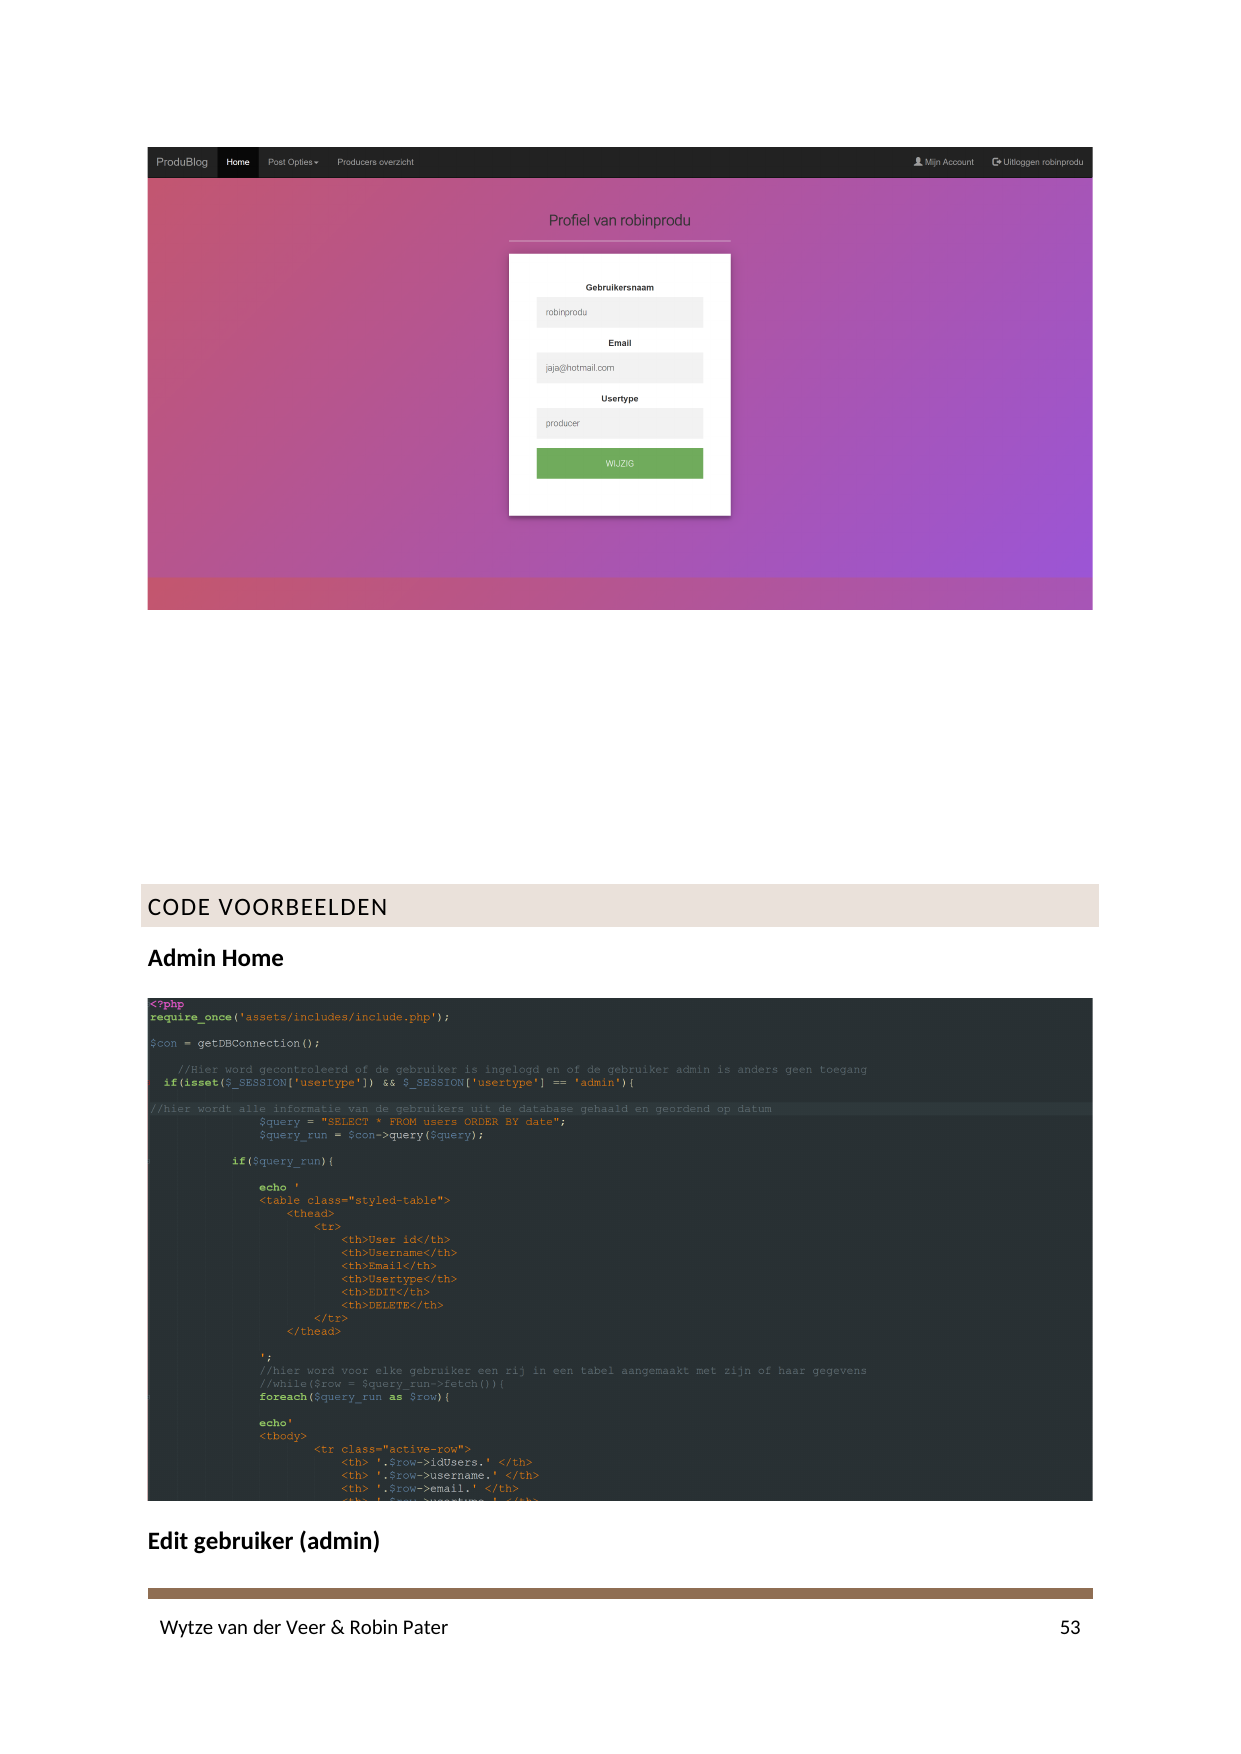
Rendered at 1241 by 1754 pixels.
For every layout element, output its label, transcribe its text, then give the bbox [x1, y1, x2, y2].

text Edit gebruiker (admin) [148, 1525, 1093, 1556]
picture [147, 998, 1093, 1501]
text Admin Home [148, 942, 1093, 973]
picture [147, 147, 1093, 610]
subtitle Code voorbeelden [148, 891, 1093, 921]
